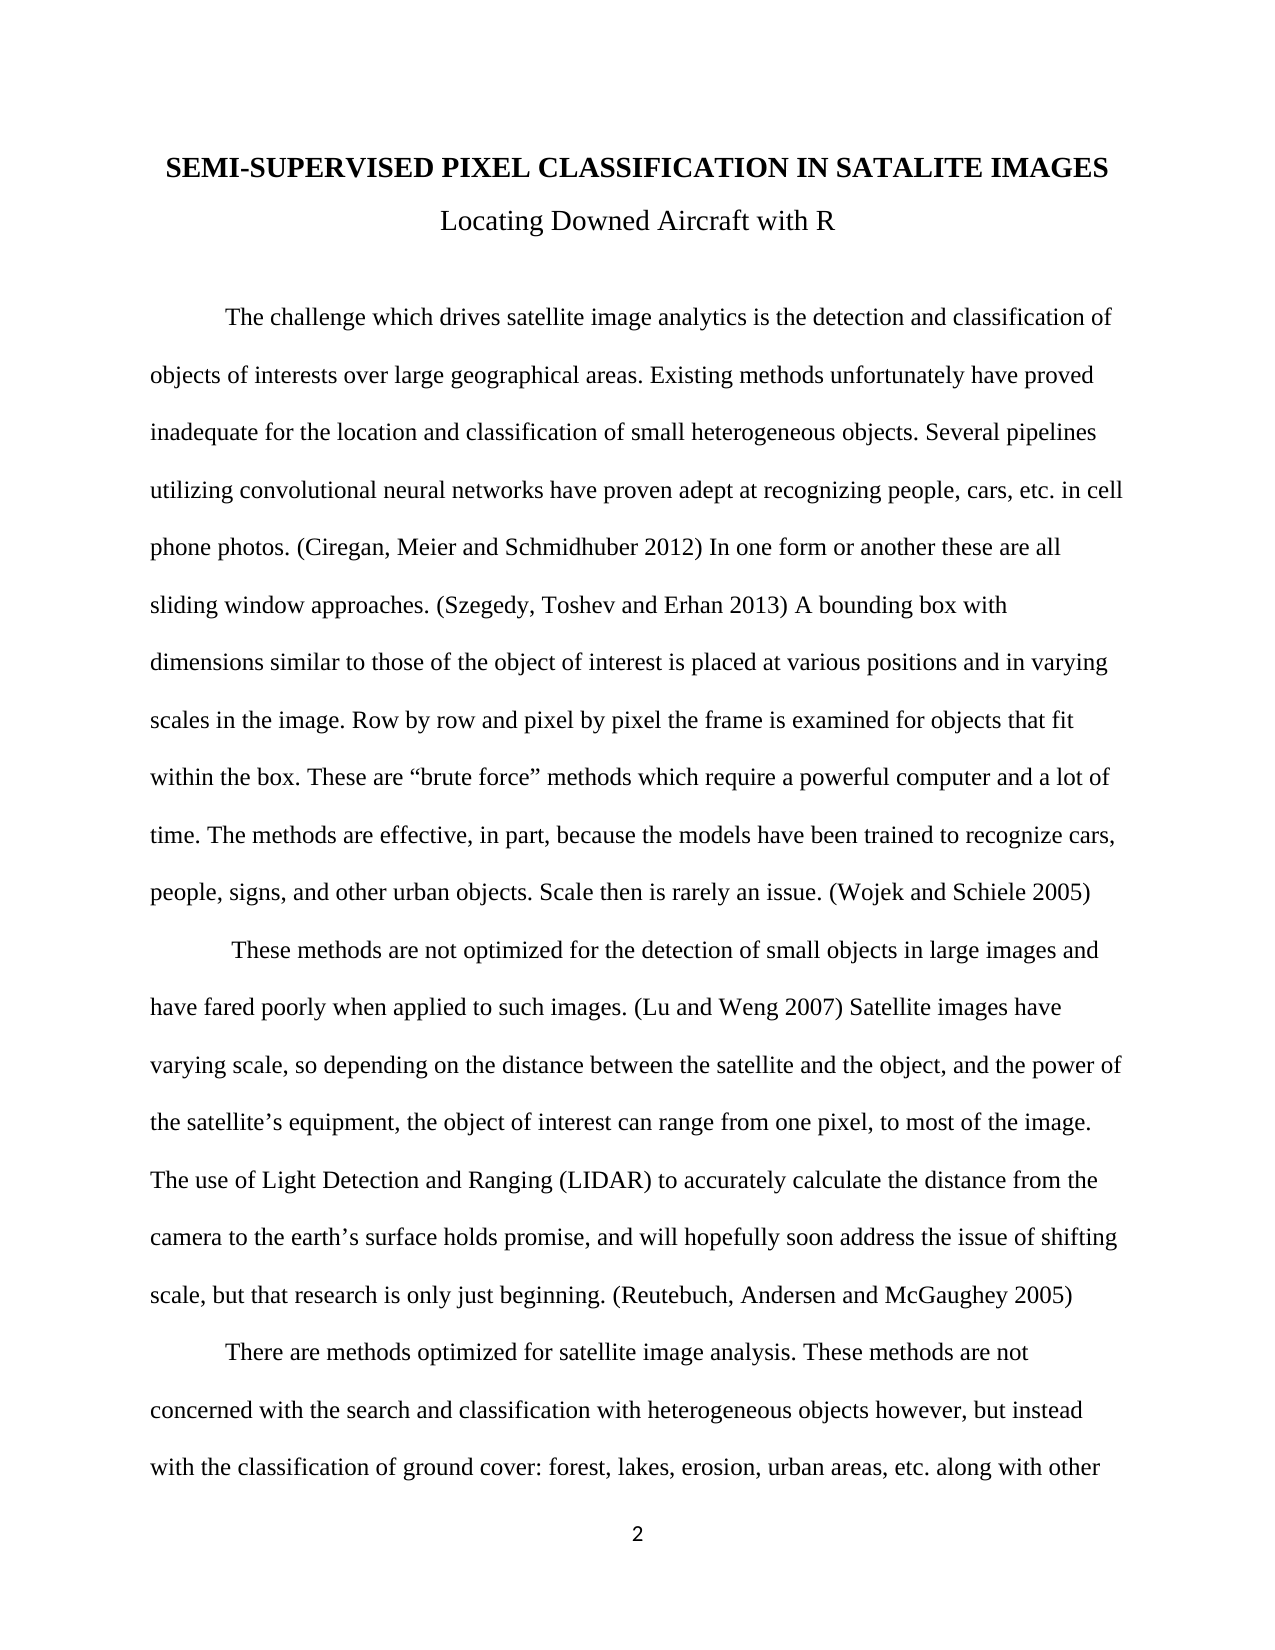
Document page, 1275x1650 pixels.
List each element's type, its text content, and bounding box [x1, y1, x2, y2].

text The challenge which drives satellite image analytics is the detection and classification of objects of interests over large geographical areas. Existing methods unfortunately have proved inadequate for the location and classification of small heterogeneous objects. Several pipelines utilizing convolutional neural networks have proven adept at recognizing people, cars, etc. in cell phone photos. In one form or another these are all sliding window approaches. A bounding box with dimensions similar to those of the object of interest is placed at various positions and in varying scales in the image. Row by row and pixel by pixel the frame is examined for objects that fit within the box. These are “brute force” methods which require a powerful computer and a lot of time. The methods are effective, in part, because the models have been trained to recognize cars, people, signs, and other urban objects. Scale then is rarely an issue. [150, 302, 1125, 906]
text These methods are not optimized for the detection of small objects in large images and have fared poorly when applied to such images. Satellite images have varying scale, so depending on the distance between the satellite and the object, and the power of the satellite’s equipment, the object of interest can range from one pixel, to most of the image. The use of Light Detection and Ranging (LIDAR) to accurately calculate the distance from the camera to the earth’s surface holds promise, and will hopefully soon address the issue of shifting scale, but that research is only just beginning. [150, 935, 1125, 1309]
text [150, 1337, 1125, 1481]
text SEMI-SUPERVISED PIXEL CLASSIFICATION IN SATALITE IMAGES [150, 150, 1125, 183]
text Locating Downed Aircraft with R [150, 203, 1125, 236]
